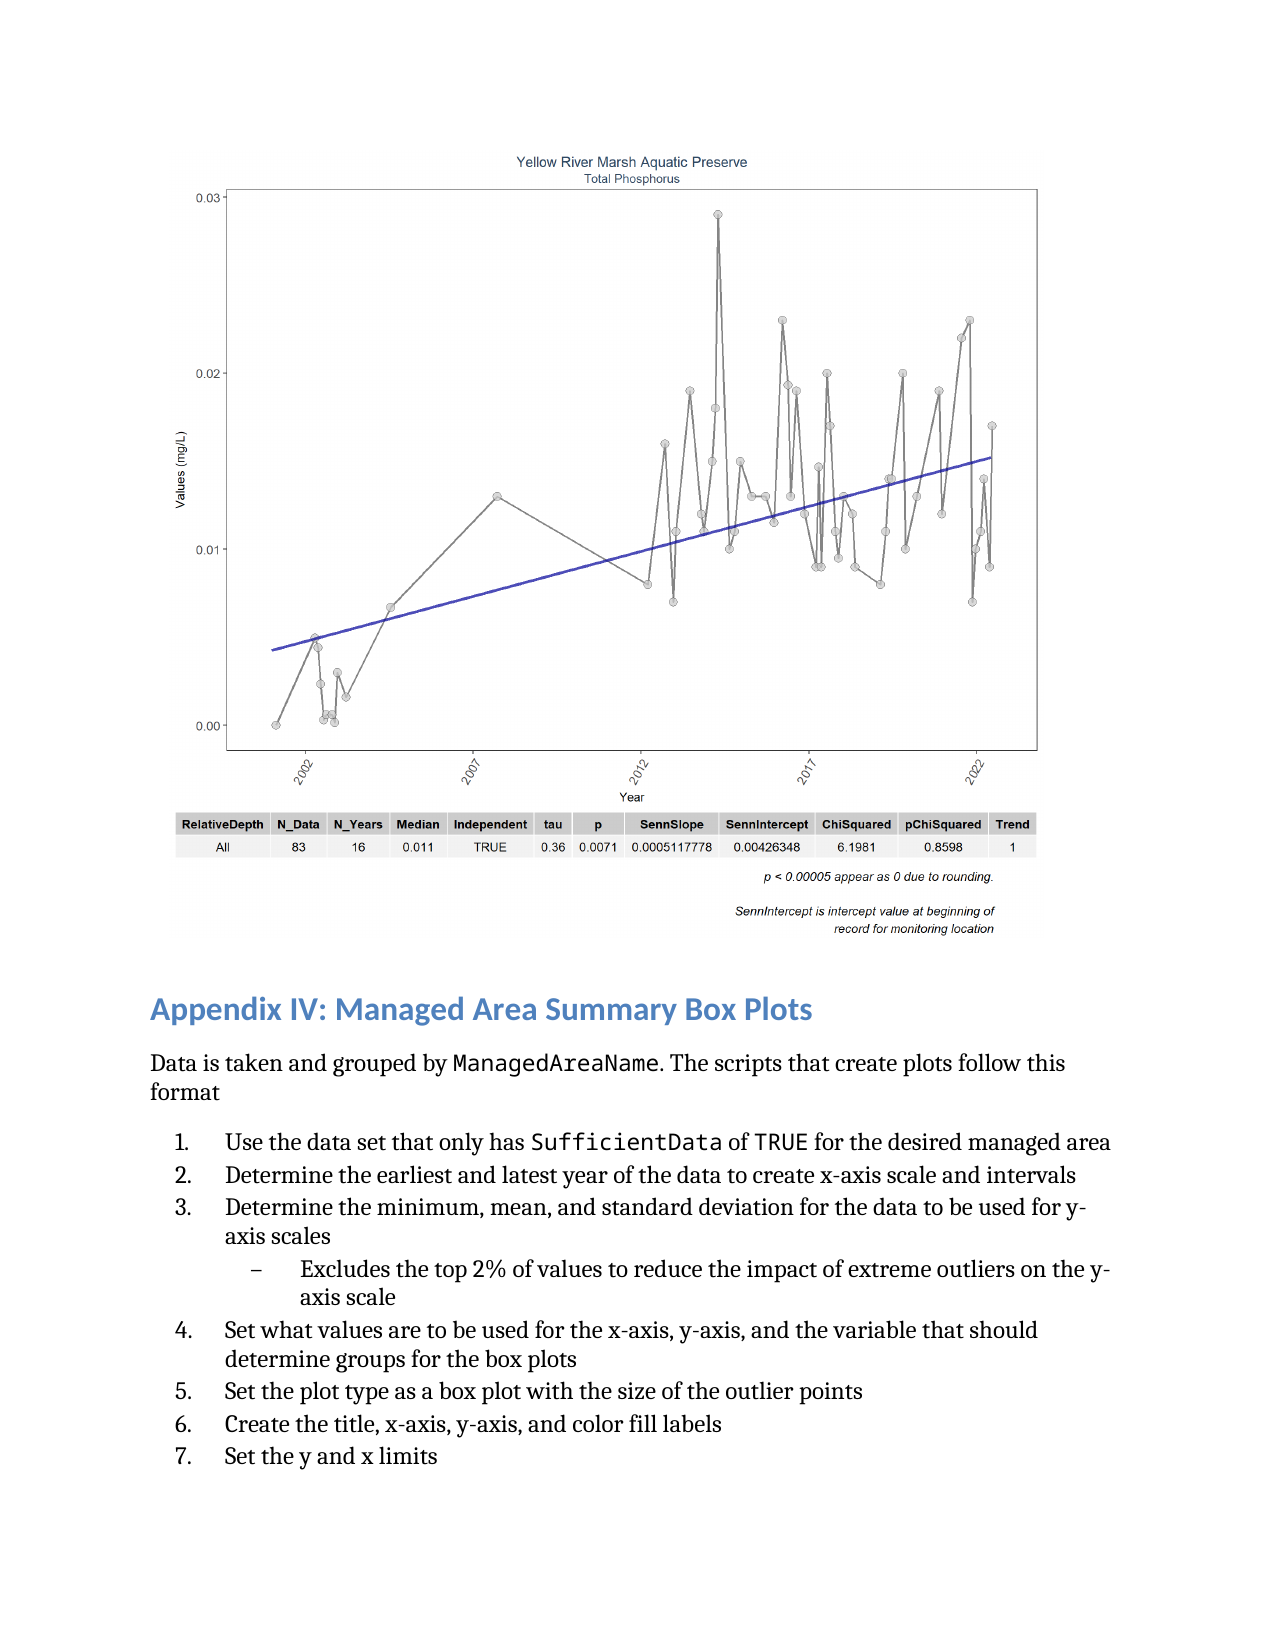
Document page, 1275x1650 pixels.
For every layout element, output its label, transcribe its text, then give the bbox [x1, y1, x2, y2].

list Use the data set that only has SufficientData of TRUE for the desired managed area [175, 1126, 1125, 1157]
list Excludes the top 2% of values to reduce the impact of extreme outliers on the y-axis scale [250, 1254, 1125, 1312]
list Set the y and x limits [175, 1442, 1125, 1471]
list Create the title, x-axis, y-axis, and color fill labels [175, 1409, 1125, 1438]
text Data is taken and grouped by ManagedAreaName. The scripts that create plots follow this format [150, 1047, 1125, 1107]
list Determine the minimum, mean, and standard deviation for the data to be used for y-axis scales [175, 1193, 1125, 1251]
list Set what values are to be used for the x-axis, y-axis, and the variable that should determine groups for the box plots [175, 1316, 1125, 1373]
subtitle Appendix IV: Managed Area Summary Box Plots [150, 987, 1125, 1028]
list Determine the earliest and latest year of the data to create x-axis scale and intervals [175, 1161, 1125, 1189]
list Set the plot type as a box plot with the size of the outlier points [175, 1377, 1125, 1406]
picture [168, 150, 1044, 938]
